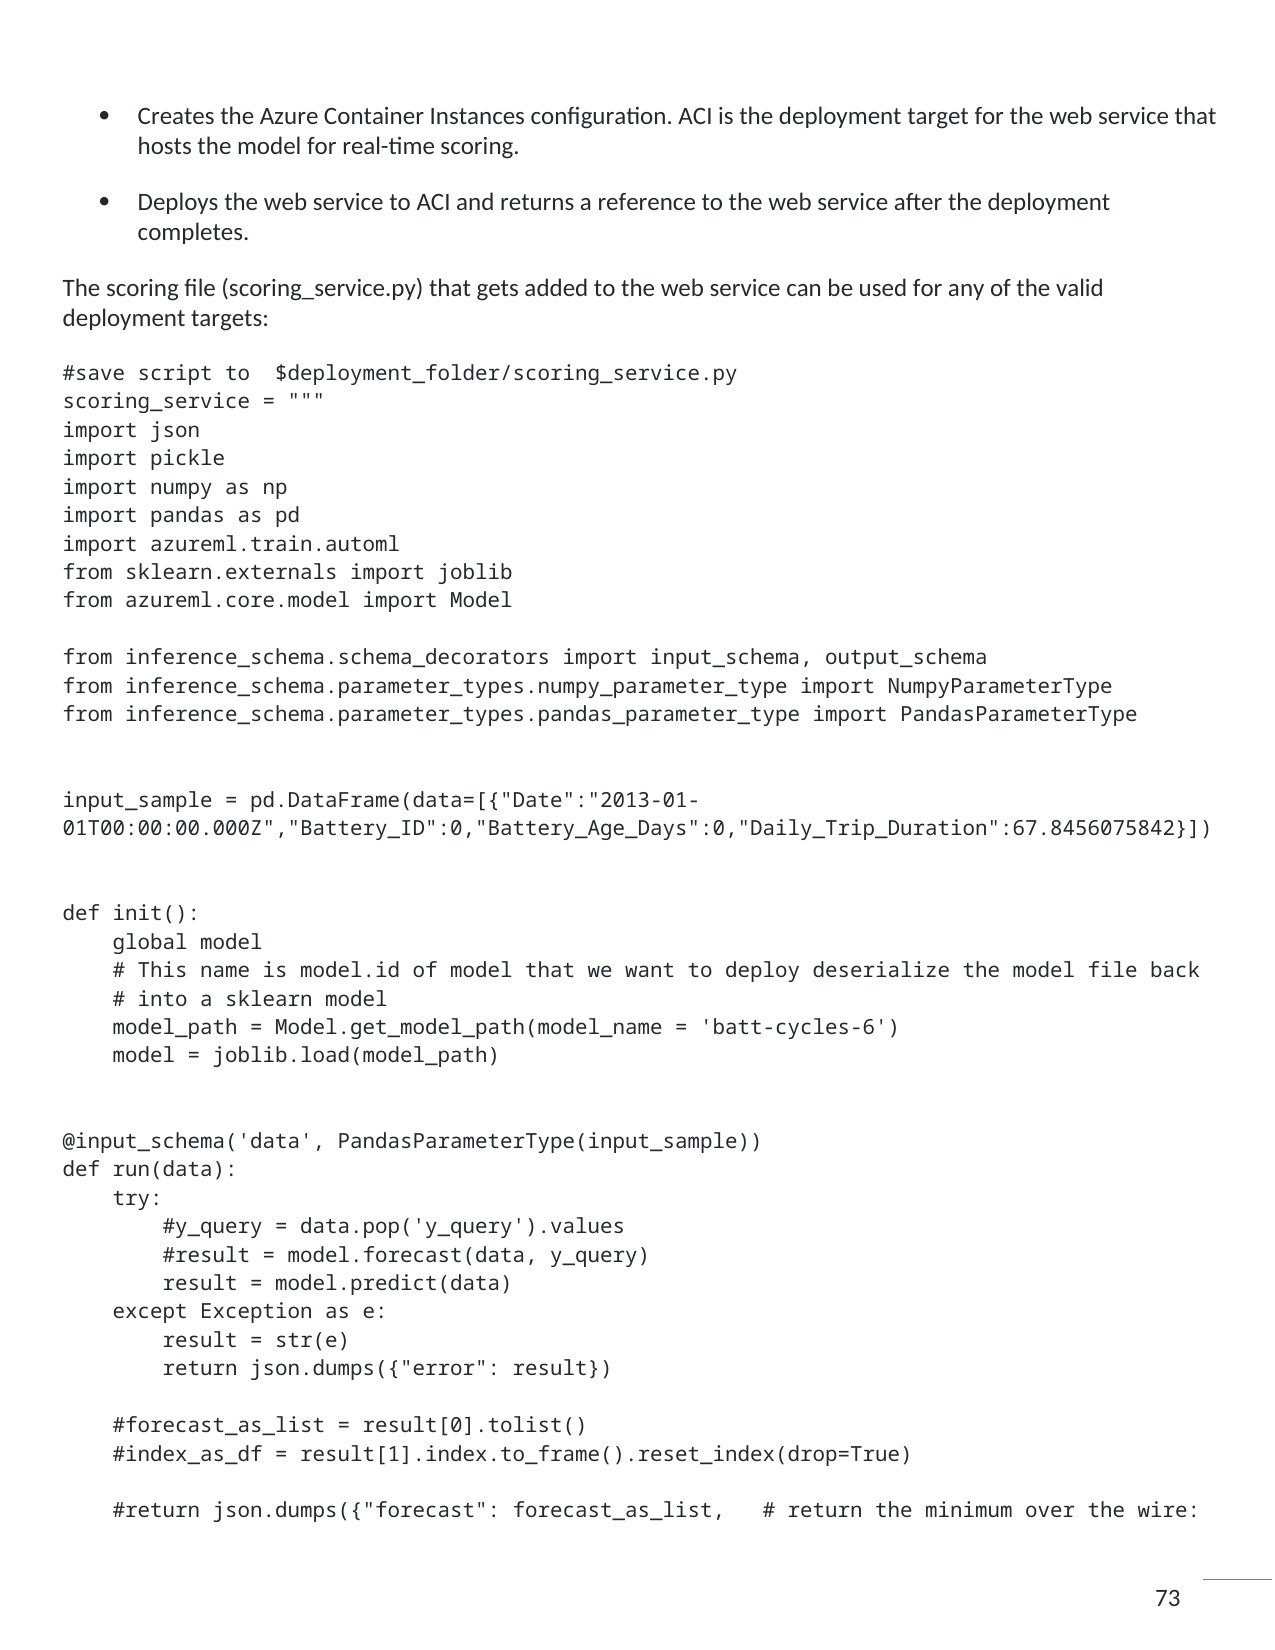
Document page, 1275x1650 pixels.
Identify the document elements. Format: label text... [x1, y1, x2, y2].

text #save script to $deployment_folder/scoring_service.py [62, 358, 1219, 387]
text #result = model.forecast(data, y_query) [62, 1240, 1219, 1268]
text #forecast_as_list = result[0].tolist() [62, 1410, 1219, 1439]
text def run(data): [62, 1154, 1219, 1183]
text result = model.predict(data) [62, 1268, 1219, 1297]
text import pickle [62, 443, 1219, 472]
text global model [62, 927, 1219, 955]
text return json.dumps({"error": result}) [62, 1353, 1219, 1382]
text import numpy as np [62, 472, 1219, 500]
list Creates the Azure Container Instances configuration. ACI is the deployment target for the web service that hosts the model for real-time scoring. [100, 100, 1219, 161]
text scoring_service = """ [62, 387, 1219, 415]
text #index_as_df = result[1].index.to_frame().reset_index(drop=True) [62, 1439, 1219, 1467]
text try: [62, 1183, 1219, 1211]
text @input_schema('data', PandasParameterType(input_sample)) [62, 1126, 1219, 1154]
text # into a sklearn model [62, 984, 1219, 1012]
list Deploys the web service to ACI and returns a reference to the web service after the deployment completes. [100, 186, 1219, 247]
text import json [62, 415, 1219, 443]
text from inference_schema.schema_decorators import input_schema, output_schema [62, 642, 1219, 671]
text model_path = Model.get_model_path(model_name = 'batt-cycles-6') [62, 1012, 1219, 1041]
text # This name is model.id of model that we want to deploy deserialize the model file back [62, 955, 1219, 984]
text model = joblib.load(model_path) [62, 1041, 1219, 1069]
text input_sample = pd.DataFrame(data=[{"Date":"2013-01-01T00:00:00.000Z","Battery_ID":0,"Battery_Age_Days":0,"Daily_Trip_Duration":67.8456075842}]) [62, 785, 1219, 842]
text The scoring file (scoring_service.py) that gets added to the web service can be used for any of the valid deployment targets: [62, 272, 1219, 333]
text #return json.dumps({"forecast": forecast_as_list, # return the minimum over the wire: [62, 1496, 1219, 1524]
text #y_query = data.pop('y_query').values [62, 1211, 1219, 1240]
text result = str(e) [62, 1325, 1219, 1353]
text except Exception as e: [62, 1297, 1219, 1325]
text from azureml.core.model import Model [62, 586, 1219, 614]
text def init(): [62, 898, 1219, 927]
text from inference_schema.parameter_types.numpy_parameter_type import NumpyParameterType [62, 671, 1219, 699]
text from inference_schema.parameter_types.pandas_parameter_type import PandasParameterType [62, 699, 1219, 728]
text import azureml.train.automl [62, 529, 1219, 557]
text from sklearn.externals import joblib [62, 557, 1219, 586]
text import pandas as pd [62, 500, 1219, 529]
